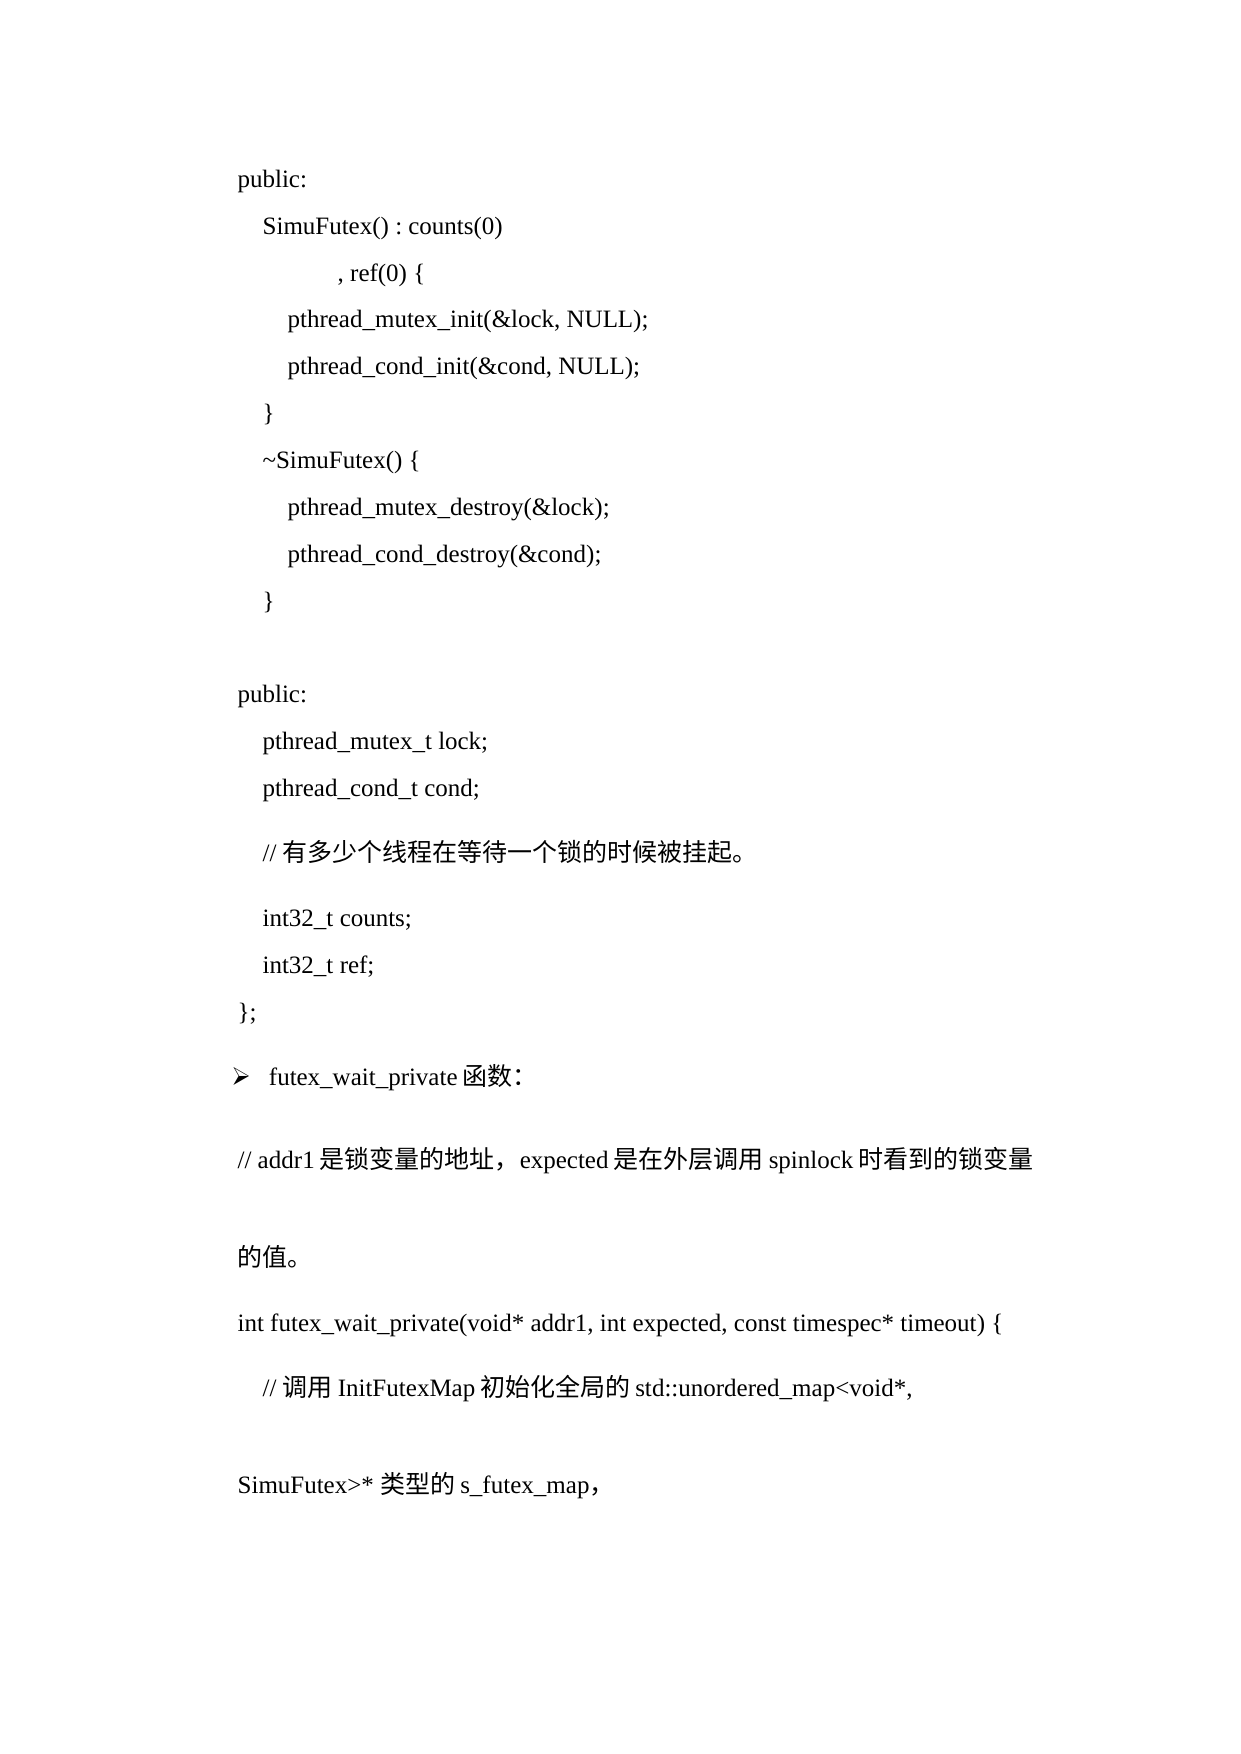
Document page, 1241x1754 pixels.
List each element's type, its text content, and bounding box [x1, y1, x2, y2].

text pthread_cond_t cond; [237, 771, 1053, 804]
text public: [237, 678, 1053, 710]
text ~SimuFutex() { [237, 443, 1053, 476]
text public: [237, 162, 1053, 194]
text pthread_cond_destroy(&cond); [237, 537, 1053, 569]
text }; [237, 995, 1053, 1028]
text SimuFutex() : counts(0) [237, 209, 1053, 241]
text } [237, 396, 1053, 429]
text pthread_mutex_destroy(&lock); [237, 490, 1053, 523]
list futex_wait_private函数： [231, 1042, 1053, 1107]
text , ref(0) { [237, 256, 1053, 288]
text // addr1是锁变量的地址，expected是在外层调用spinlock时看到的锁变量的值。 [237, 1125, 1053, 1288]
text pthread_cond_init(&cond, NULL); [237, 349, 1053, 382]
text pthread_mutex_init(&lock, NULL); [237, 303, 1053, 335]
text pthread_mutex_t lock; [237, 724, 1053, 757]
text } [237, 584, 1053, 616]
text int32_t ref; [237, 948, 1053, 981]
text // 调用InitFutexMap初始化全局的std::unordered_map<void*, SimuFutex>* 类型的s_futex_map， [237, 1353, 1053, 1515]
text int futex_wait_private(void* addr1, int expected, const timespec* timeout) { [237, 1306, 1053, 1338]
text int32_t counts; [237, 901, 1053, 934]
text // 有多少个线程在等待一个锁的时候被挂起。 [237, 818, 1053, 883]
